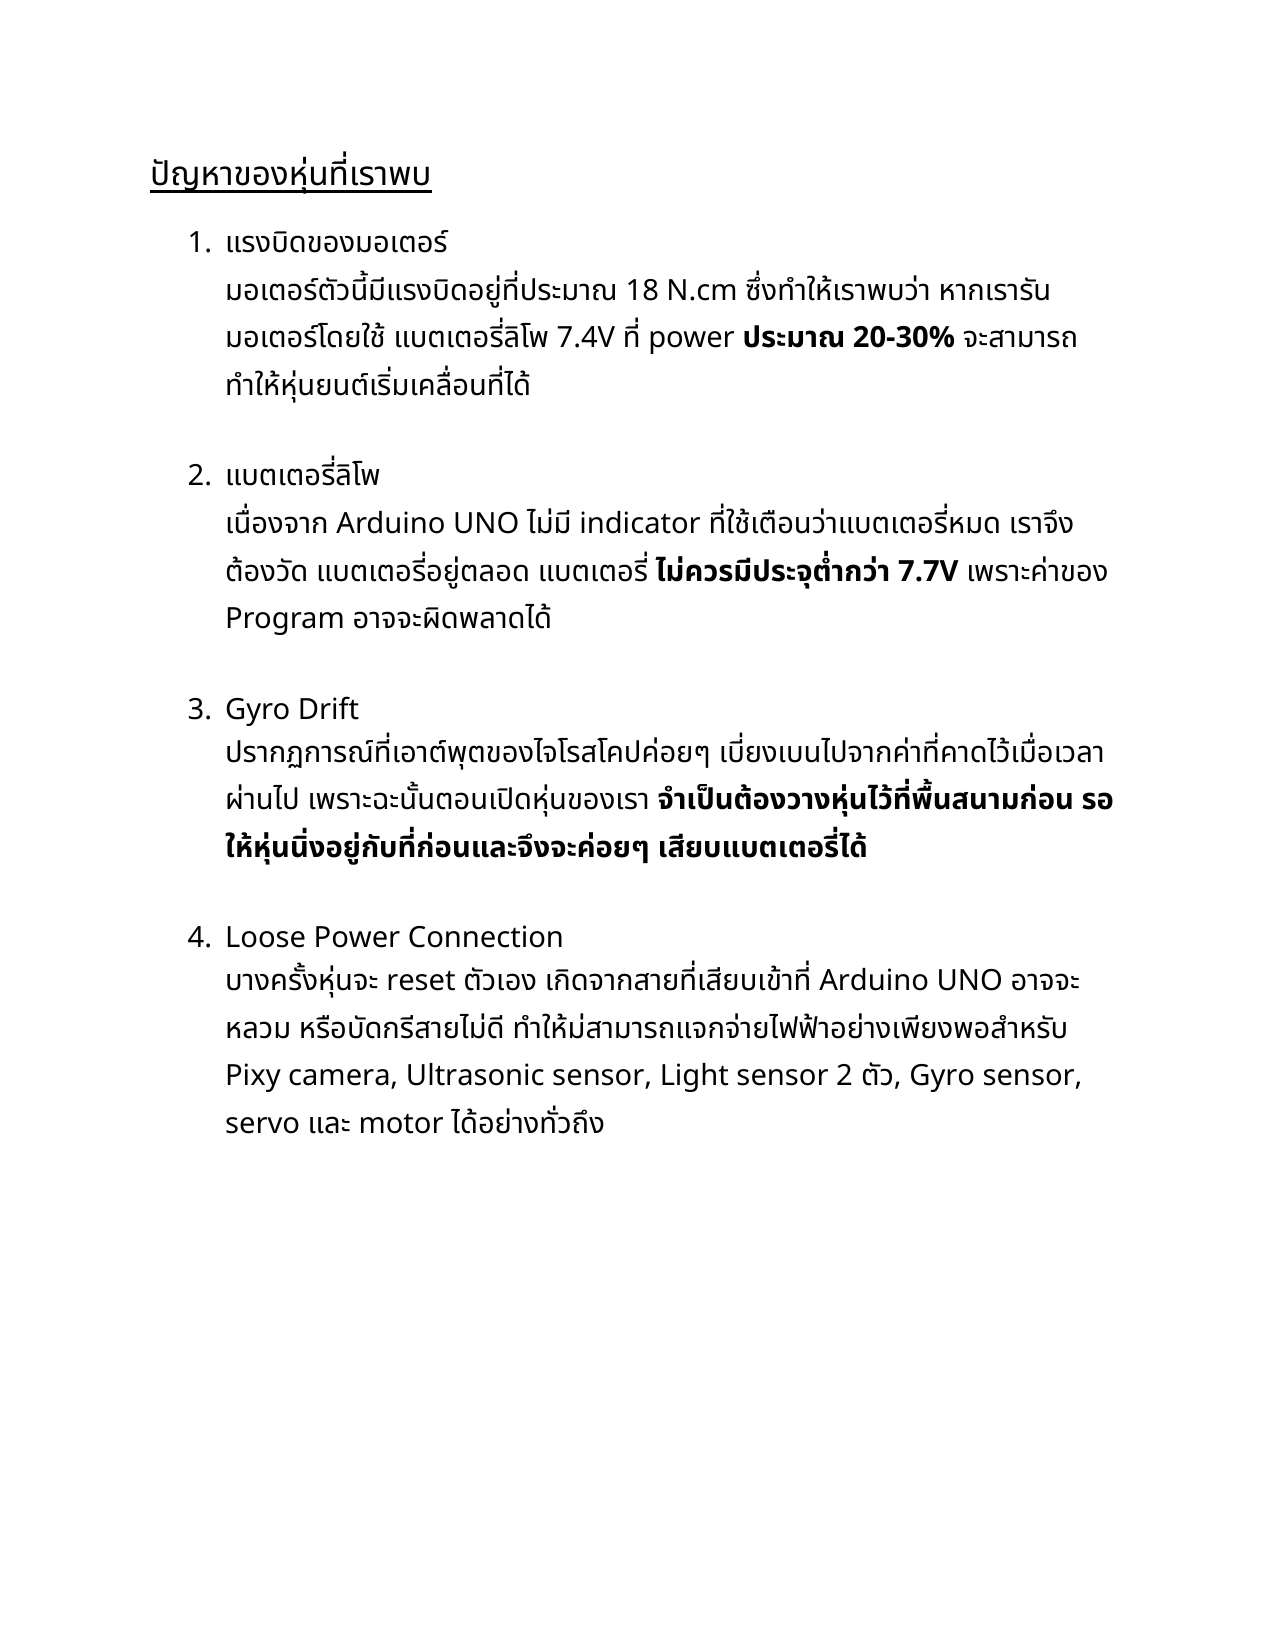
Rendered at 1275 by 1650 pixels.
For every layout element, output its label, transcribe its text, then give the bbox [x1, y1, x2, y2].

list แรงบิดของมอเตอร์ [187, 221, 1125, 265]
text บางครั้งหุ่นจะ reset ตัวเอง เกิดจากสายที่เสียบเข้าที่ Arduino UNO อาจจะหลวม หรือบัดกรีสายไม่ดี ทำให้ม่สามารถแจกจ่ายไฟฟ้าอย่างเพียงพอสำหรับ Pixy camera, Ultrasonic sensor, Light sensor 2 ตัว, Gyro sensor, servo และ motor ได้อย่างทั่วถึง [225, 959, 1125, 1147]
list Gyro Drift [187, 688, 1125, 728]
text เนื่องจาก Arduino UNO ไม่มี indicator ที่ใช้เตือนว่าแบตเตอรี่หมด เราจึงต้องวัด แบตเตอรี่อยู่ตลอด แบตเตอรี่ ไม่ควรมีประจุต่ำกว่า 7.7V เพราะค่าของ Program อาจจะผิดพลาดได้ [225, 502, 1125, 642]
list แบตเตอรี่ลิโพ [187, 454, 1125, 499]
list Loose Power Connection [187, 917, 1125, 956]
text ปรากฏการณ์ที่เอาต์พุตของไจโรสโคปค่อยๆ เบี่ยงเบนไปจากค่าที่คาดไว้เมื่อเวลาผ่านไป เพราะฉะนั้นตอนเปิดหุ่นของเรา จำเป็นต้องวางหุ่นไว้ที่พื้นสนามก่อน รอให้หุ่นนิ่งอยู่กับที่ก่อนและจึงจะค่อยๆ เสียบแบตเตอรี่ได้ [225, 731, 1125, 870]
text ปัญหาของหุ่นที่เราพบ [150, 150, 1125, 200]
text มอเตอร์ตัวนี้มีแรงบิดอยู่ที่ประมาณ 18 N.cm ซึ่งทำให้เราพบว่า หากเรารันมอเตอร์โดยใช้ แบตเตอรี่ลิโพ 7.4V ที่ power ประมาณ 20-30% จะสามารถทำให้หุ่นยนต์เริ่มเคลื่อนที่ได้ [225, 269, 1125, 408]
